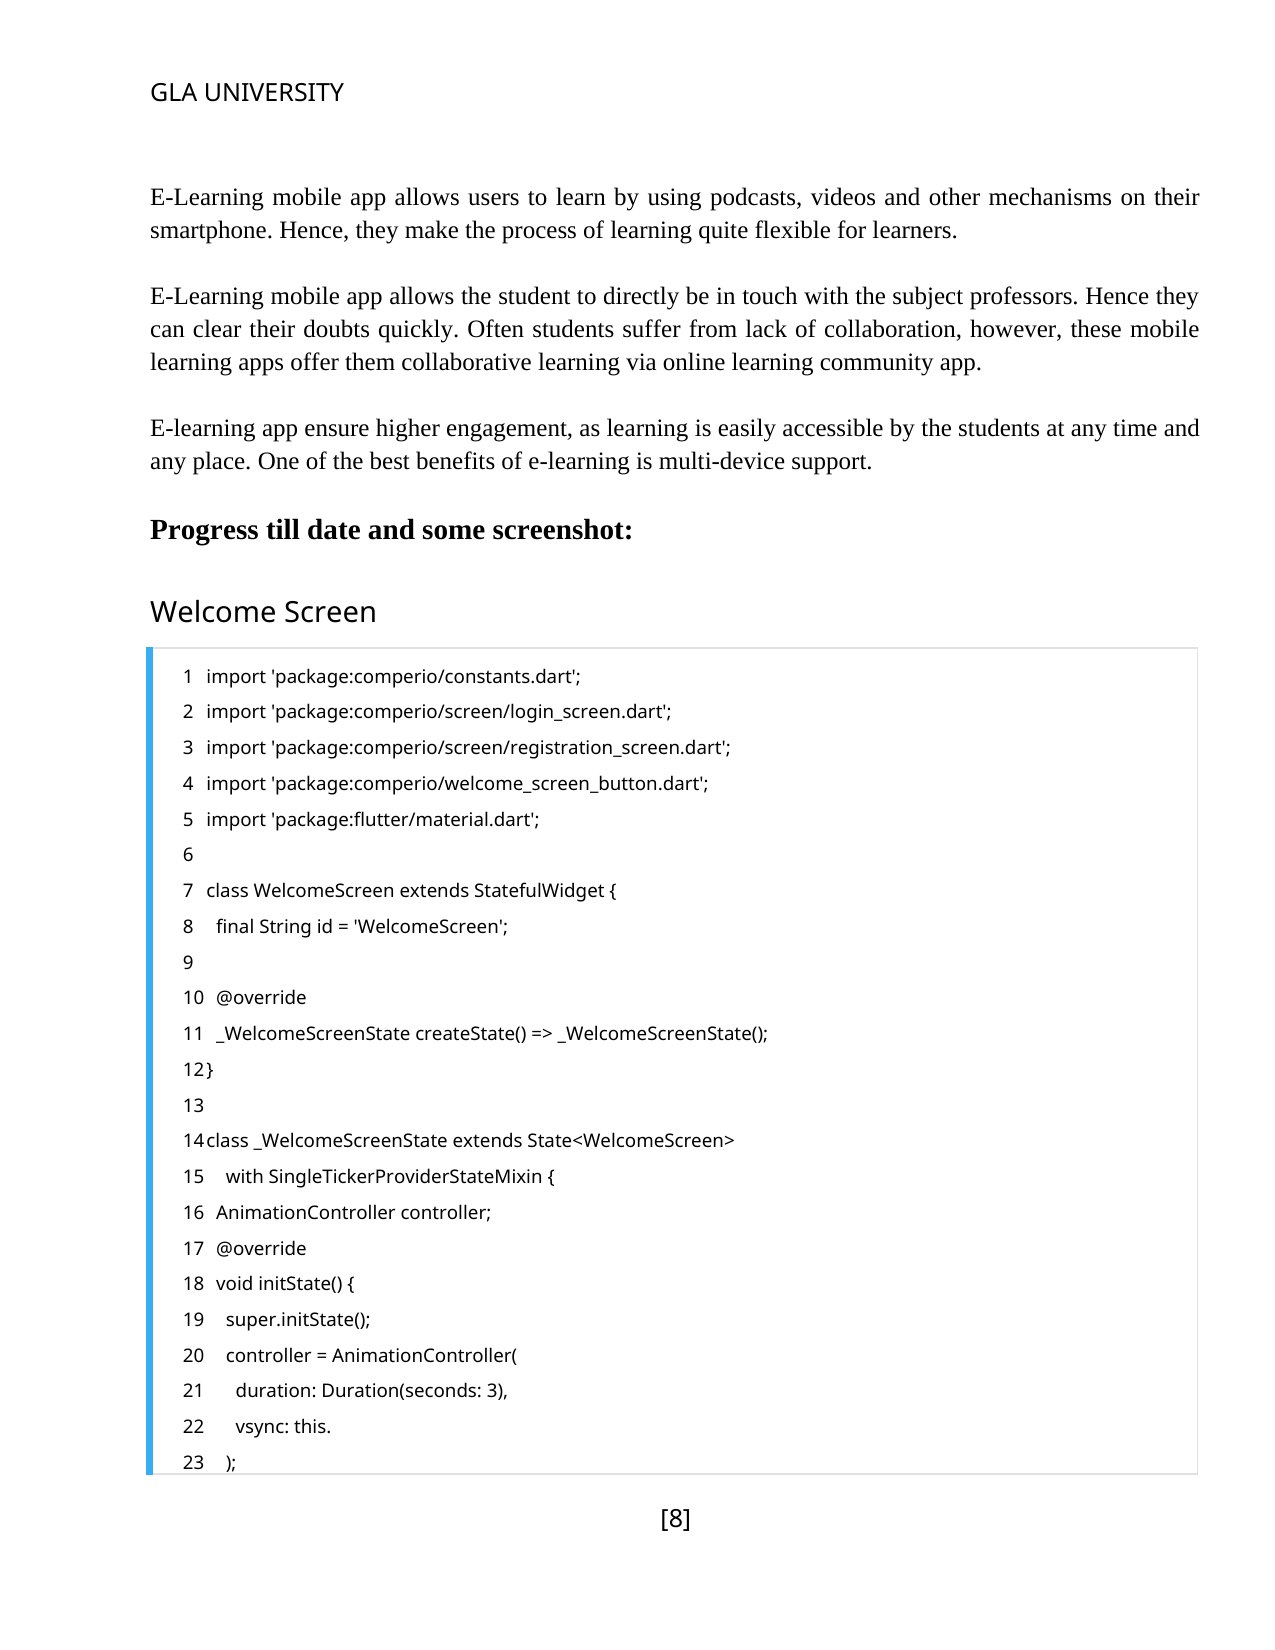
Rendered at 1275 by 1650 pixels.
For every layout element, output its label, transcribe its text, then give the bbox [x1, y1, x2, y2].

list import 'package:comperio/constants.dart'; [153, 649, 1197, 683]
list controller = AnimationController( [153, 1326, 1197, 1362]
list } [153, 1040, 1197, 1076]
list _WelcomeScreenState createState() => _WelcomeScreenState(); [153, 1004, 1197, 1040]
text E-learning app ensure higher engagement, as learning is easily accessible by the students at any time and any place. One of the best benefits of e-learning is multi-device support. [150, 413, 1201, 475]
text Progress till date and some screenshot: [150, 512, 1201, 546]
list @override [153, 968, 1197, 1004]
list import 'package:comperio/screen/login_screen.dart'; [153, 683, 1197, 718]
list duration: Duration(seconds: 3), [153, 1362, 1197, 1397]
list final String id = 'WelcomeScreen'; [153, 897, 1197, 933]
list import 'package:flutter/material.dart'; [153, 790, 1197, 826]
list void initState() { [153, 1254, 1197, 1290]
list ); [153, 1433, 1197, 1473]
list import 'package:comperio/welcome_screen_button.dart'; [153, 754, 1197, 790]
list vsync: this. [153, 1397, 1197, 1433]
list class WelcomeScreen extends StatefulWidget { [153, 861, 1197, 897]
list super.initState(); [153, 1290, 1197, 1326]
text E-Learning mobile app allows the student to directly be in touch with the subject professors. Hence they can clear their doubts quickly. Often students suffer from lack of collaboration, however, these mobile learning apps offer them collaborative learning via online learning community app. [150, 281, 1201, 376]
text E-Learning mobile app allows users to learn by using podcasts, videos and other mechanisms on their smartphone. Hence, they make the process of learning quite flexible for learners. [150, 182, 1201, 244]
list with SingleTickerProviderStateMixin { [153, 1147, 1197, 1183]
list @override [153, 1219, 1197, 1254]
list import 'package:comperio/screen/registration_screen.dart'; [153, 718, 1197, 754]
list class _WelcomeScreenState extends State<WelcomeScreen> [153, 1111, 1197, 1147]
list AnimationController controller; [153, 1183, 1197, 1219]
text Welcome Screen [150, 591, 1201, 631]
